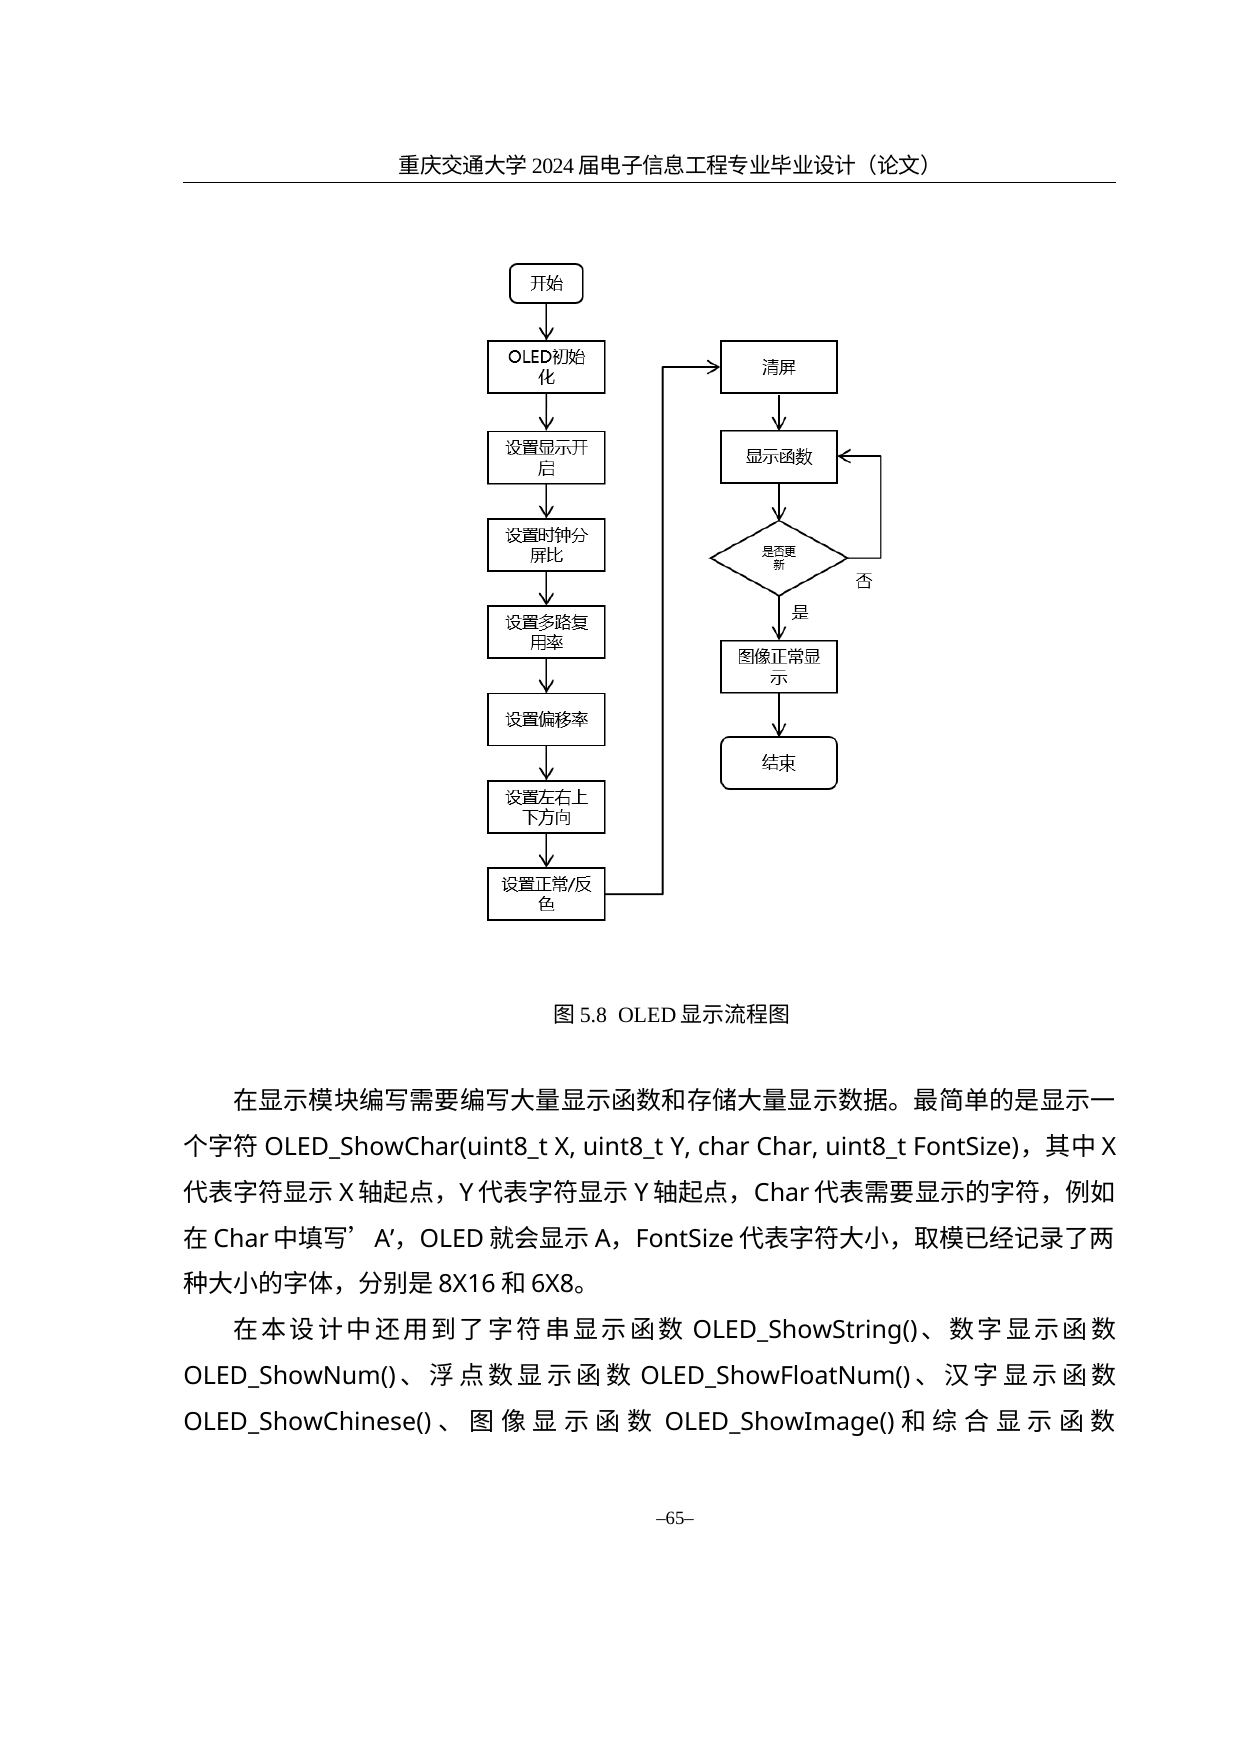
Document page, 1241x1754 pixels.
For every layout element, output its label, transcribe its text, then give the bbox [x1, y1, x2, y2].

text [183, 1302, 1116, 1439]
picture [271, 245, 1029, 955]
text 在显示模块编写需要编写大量显示函数和存储大量显示数据。最简单的是显示一个字符OLED_ShowChar(uint8_t X, uint8_t Y, char Char, uint8_t FontSize)，其中X代表字符显示X轴起点，Y代表字符显示Y轴起点，Char代表需要显示的字符，例如在Char中填写’A’，OLED就会显示A，FontSize代表字符大小，取模已经记录了两种大小的字体，分别是8X16和6X8。 [183, 1073, 1116, 1302]
text 图5.8 OLED显示流程图 [183, 997, 1116, 1029]
